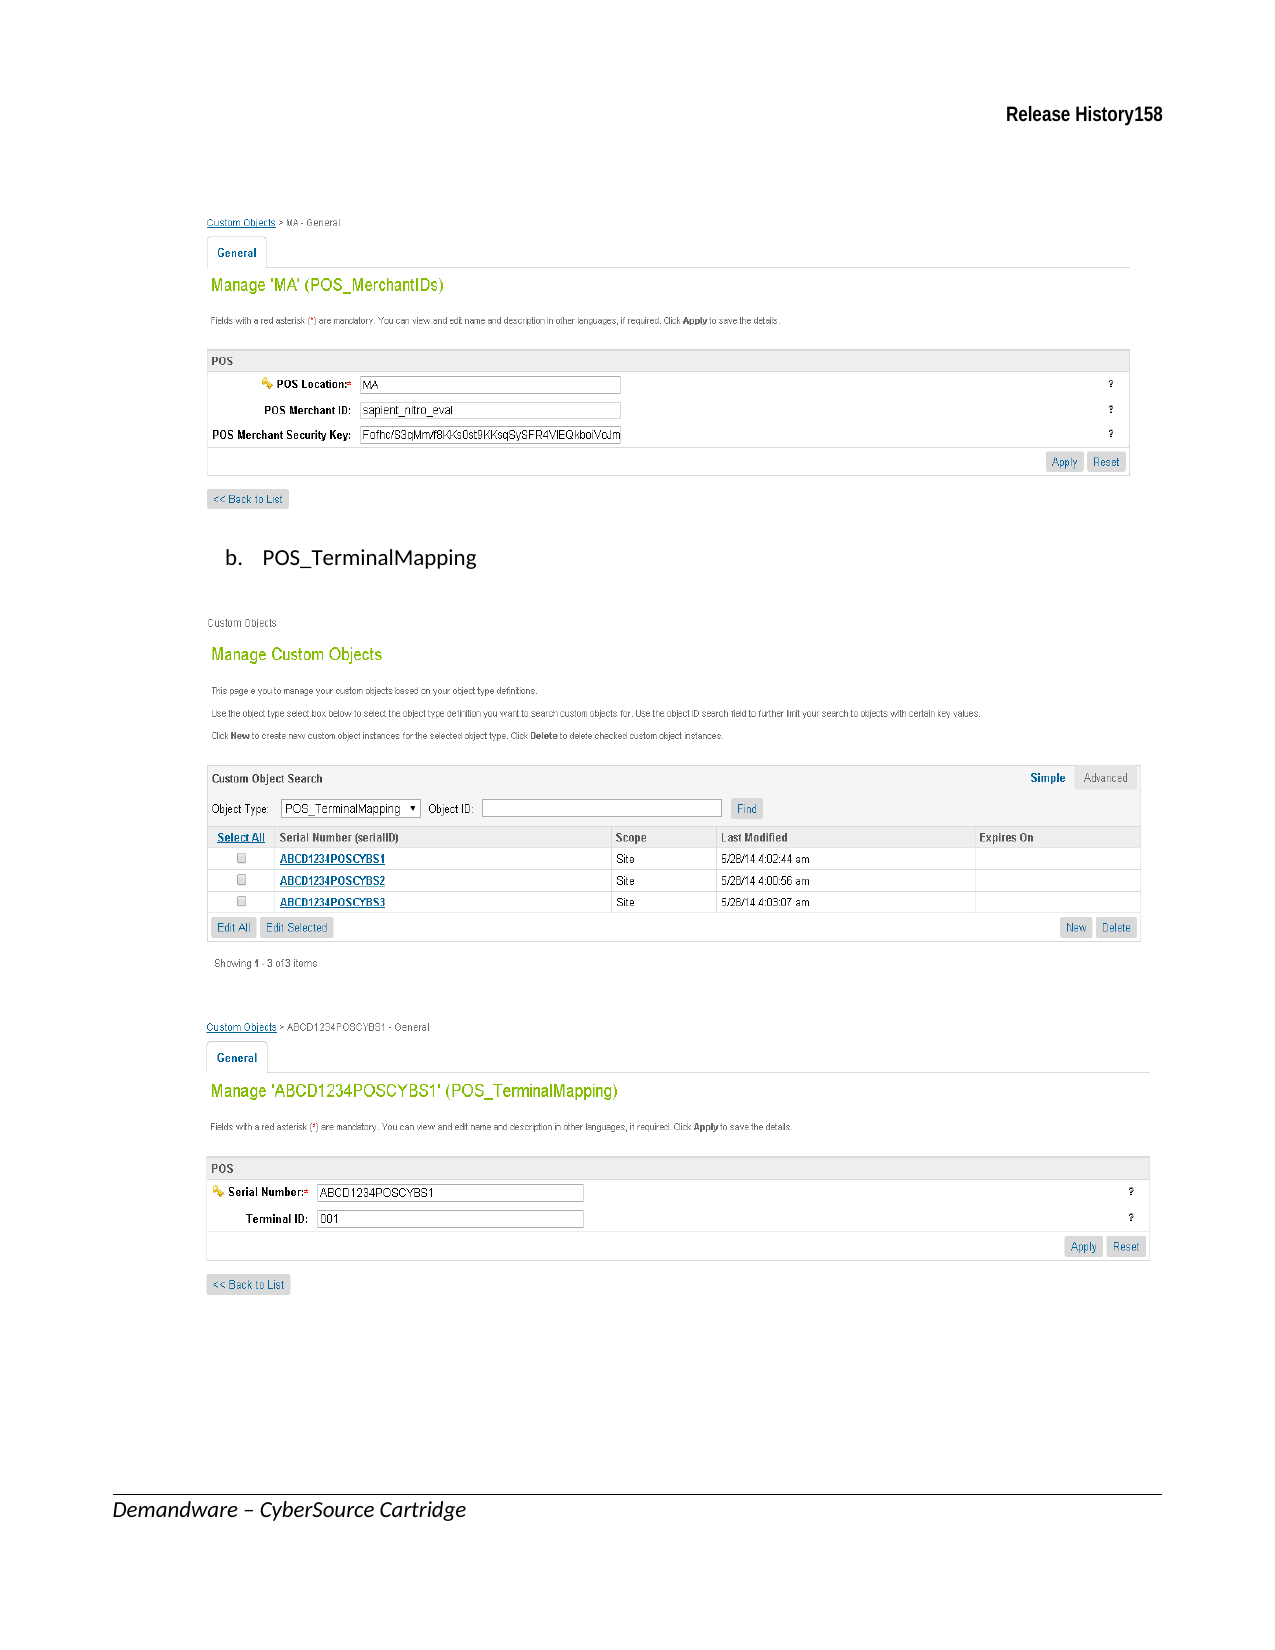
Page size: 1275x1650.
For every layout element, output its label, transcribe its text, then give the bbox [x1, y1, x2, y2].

picture [187, 1001, 1153, 1302]
picture [187, 198, 1144, 518]
list POS_TerminalMapping [225, 543, 1162, 571]
picture [187, 596, 1144, 977]
